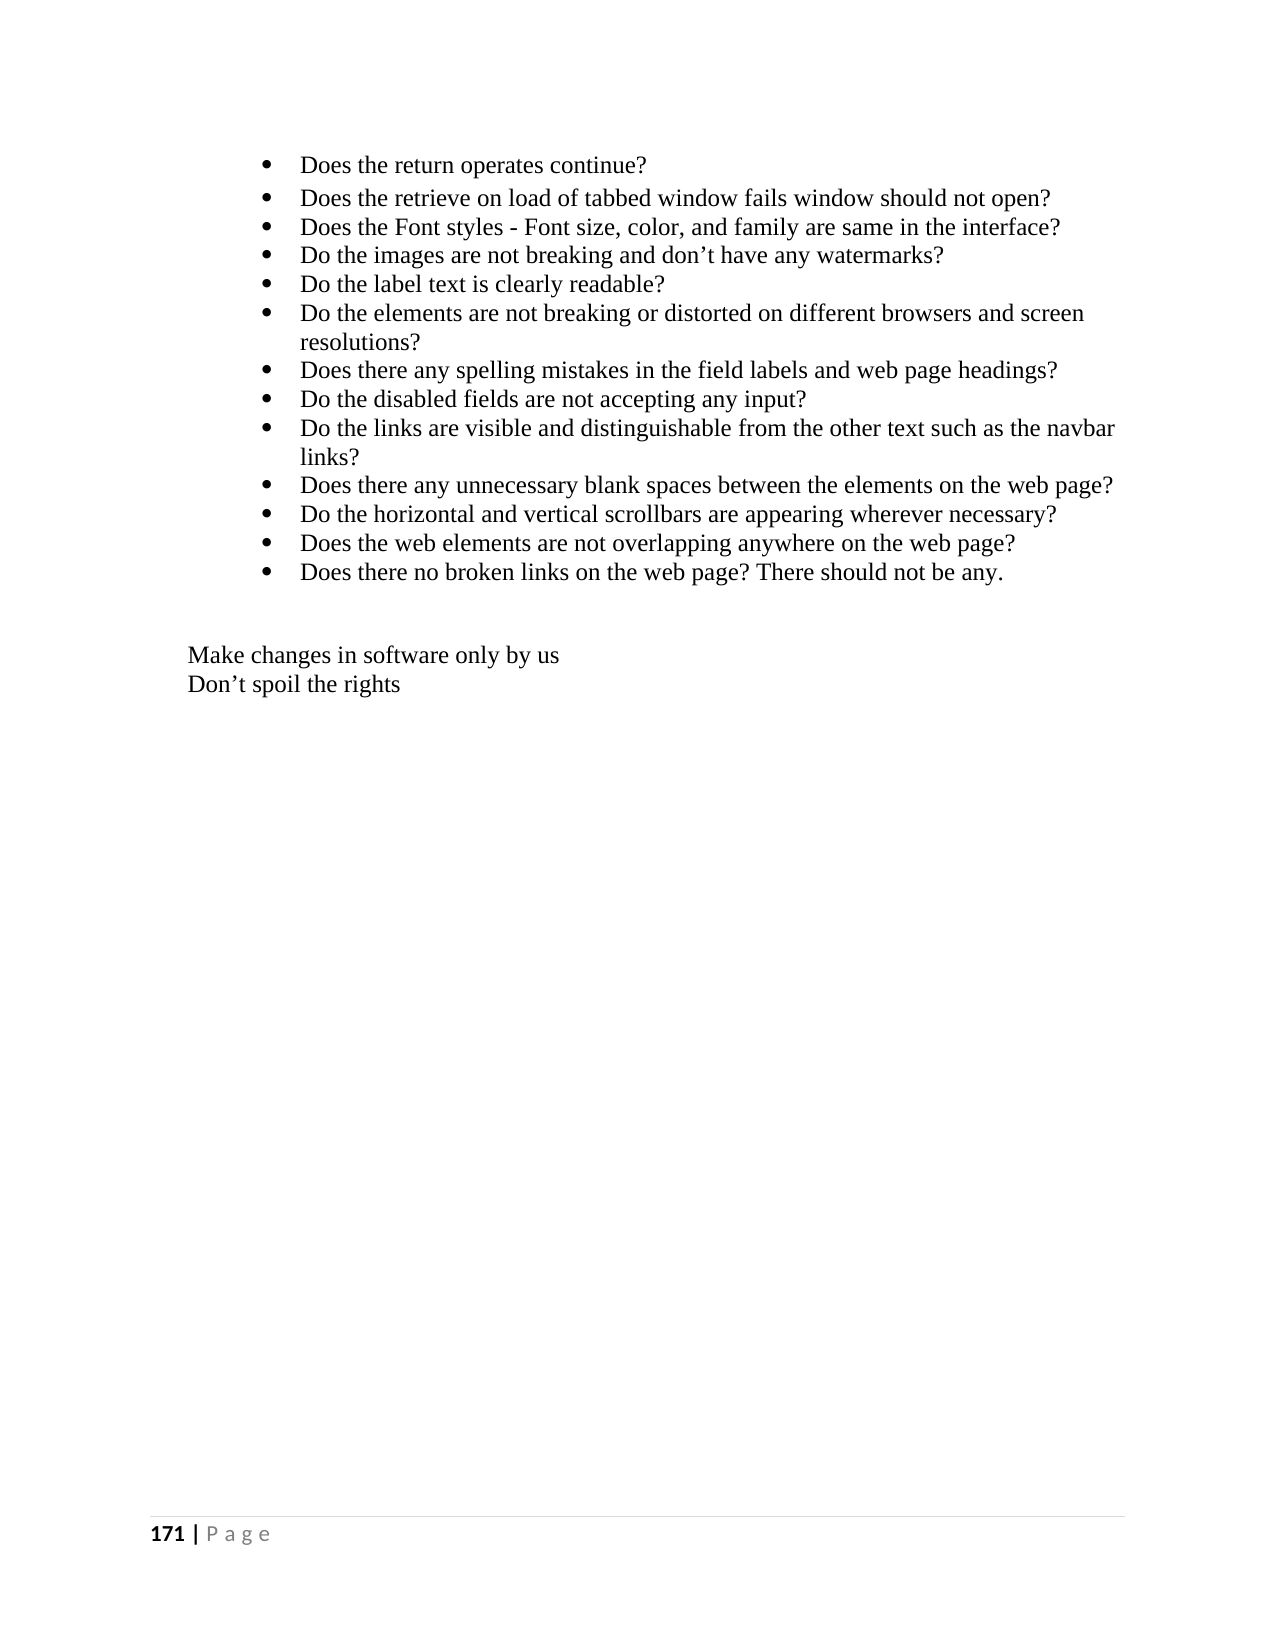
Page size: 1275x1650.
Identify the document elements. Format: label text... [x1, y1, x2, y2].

list Do the images are not breaking and don’t have any watermarks? [262, 241, 1125, 269]
list Does there any spelling mistakes in the field labels and web page headings? [262, 356, 1125, 384]
list Does the retrieve on load of tabbed window fails window should not open? [262, 183, 1125, 212]
list Does the web elements are not overlapping anywhere on the web page? [262, 528, 1125, 557]
list Do the disabled fields are not accepting any input? [262, 384, 1125, 413]
list Do the label text is clearly readable? [262, 269, 1125, 298]
list Does there no broken links on the web page? There should not be any. [262, 557, 1125, 586]
list Do the elements are not breaking or distorted on different browsers and screen resolutions? [262, 298, 1125, 356]
text Don’t spoil the rights [187, 669, 1125, 697]
list Does there any unnecessary blank spaces between the elements on the web page? [262, 471, 1125, 499]
list Does the Font styles - Font size, color, and family are same in the interface? [262, 212, 1125, 241]
list Does the return operates continue? [262, 150, 1125, 179]
text Make changes in software only by us [187, 640, 1125, 669]
list Do the links are visible and distinguishable from the other text such as the navbar links? [262, 413, 1125, 471]
list Do the horizontal and vertical scrollbars are appearing wherever necessary? [262, 499, 1125, 528]
